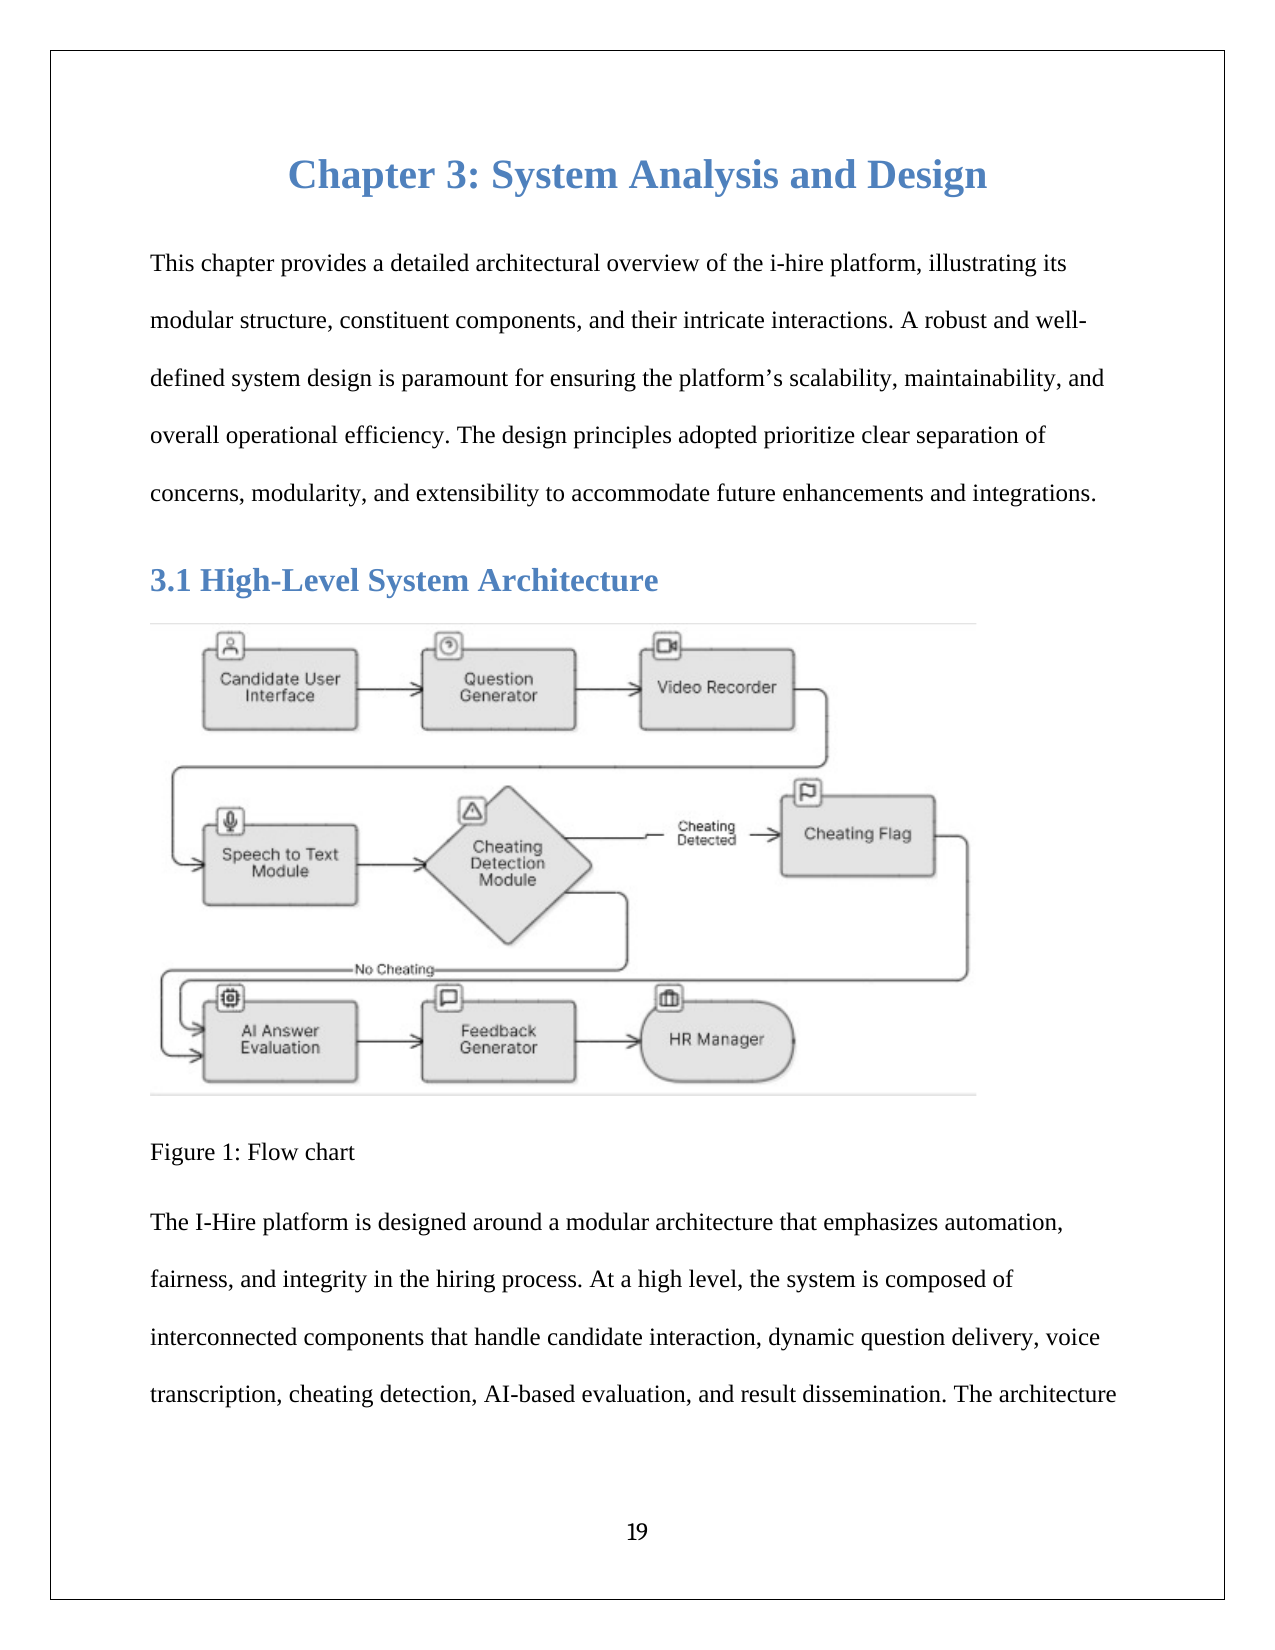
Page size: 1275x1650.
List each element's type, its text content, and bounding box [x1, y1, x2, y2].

subtitle 3.1 High-Level System Architecture [150, 560, 1125, 599]
text This chapter provides a detailed architectural overview of the i-hire platform, illustrating its modular structure, constituent components, and their intricate interactions. A robust and well-defined system design is paramount for ensuring the platform’s scalability, maintainability, and overall operational efficiency. The design principles adopted prioritize clear separation of concerns, modularity, and extensibility to accommodate future enhancements and integrations. [150, 248, 1125, 507]
picture [150, 623, 977, 1096]
subtitle Chapter 3: System Analysis and Design [150, 150, 1125, 198]
text Figure 1: Flow chart [150, 1137, 1125, 1166]
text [150, 1207, 1125, 1408]
